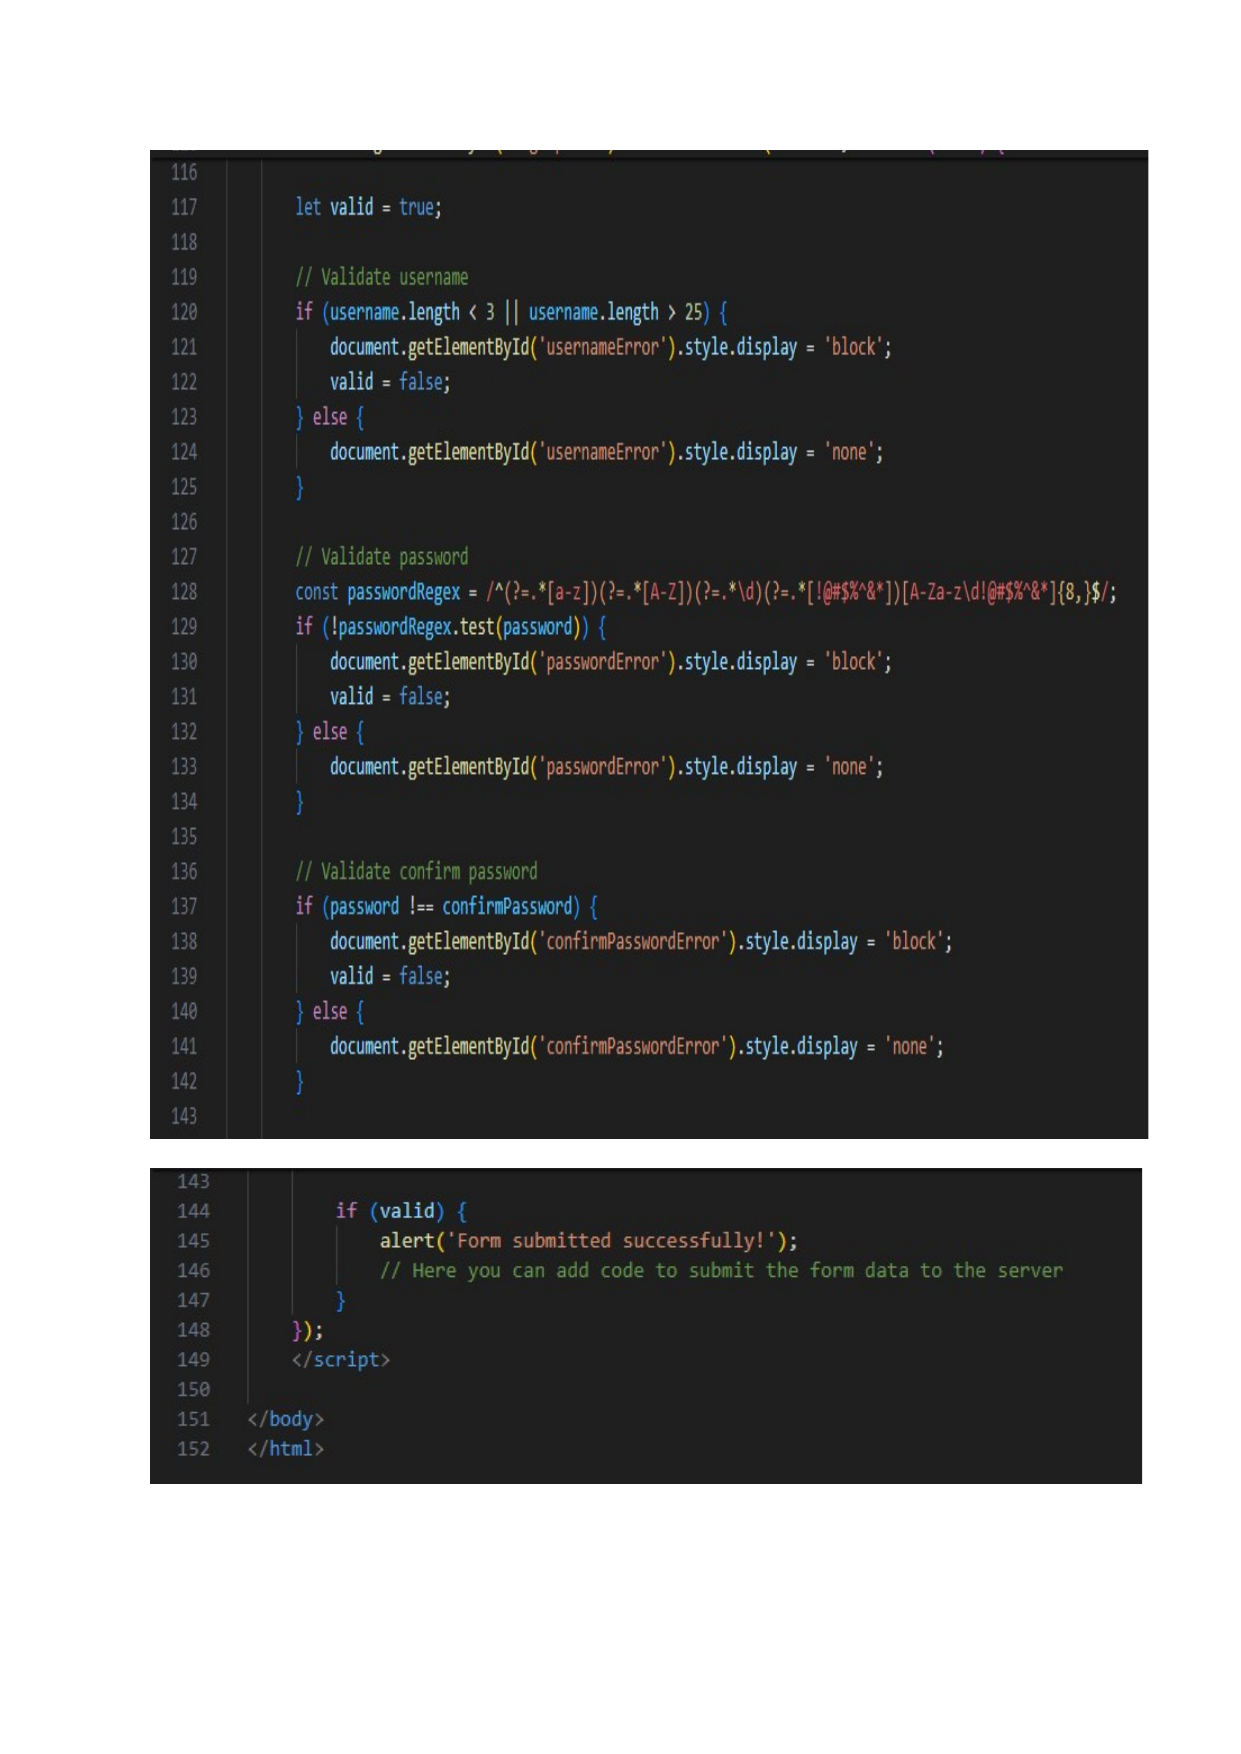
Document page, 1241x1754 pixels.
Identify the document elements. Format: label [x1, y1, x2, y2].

picture [150, 150, 1149, 1139]
picture [150, 1168, 1143, 1484]
